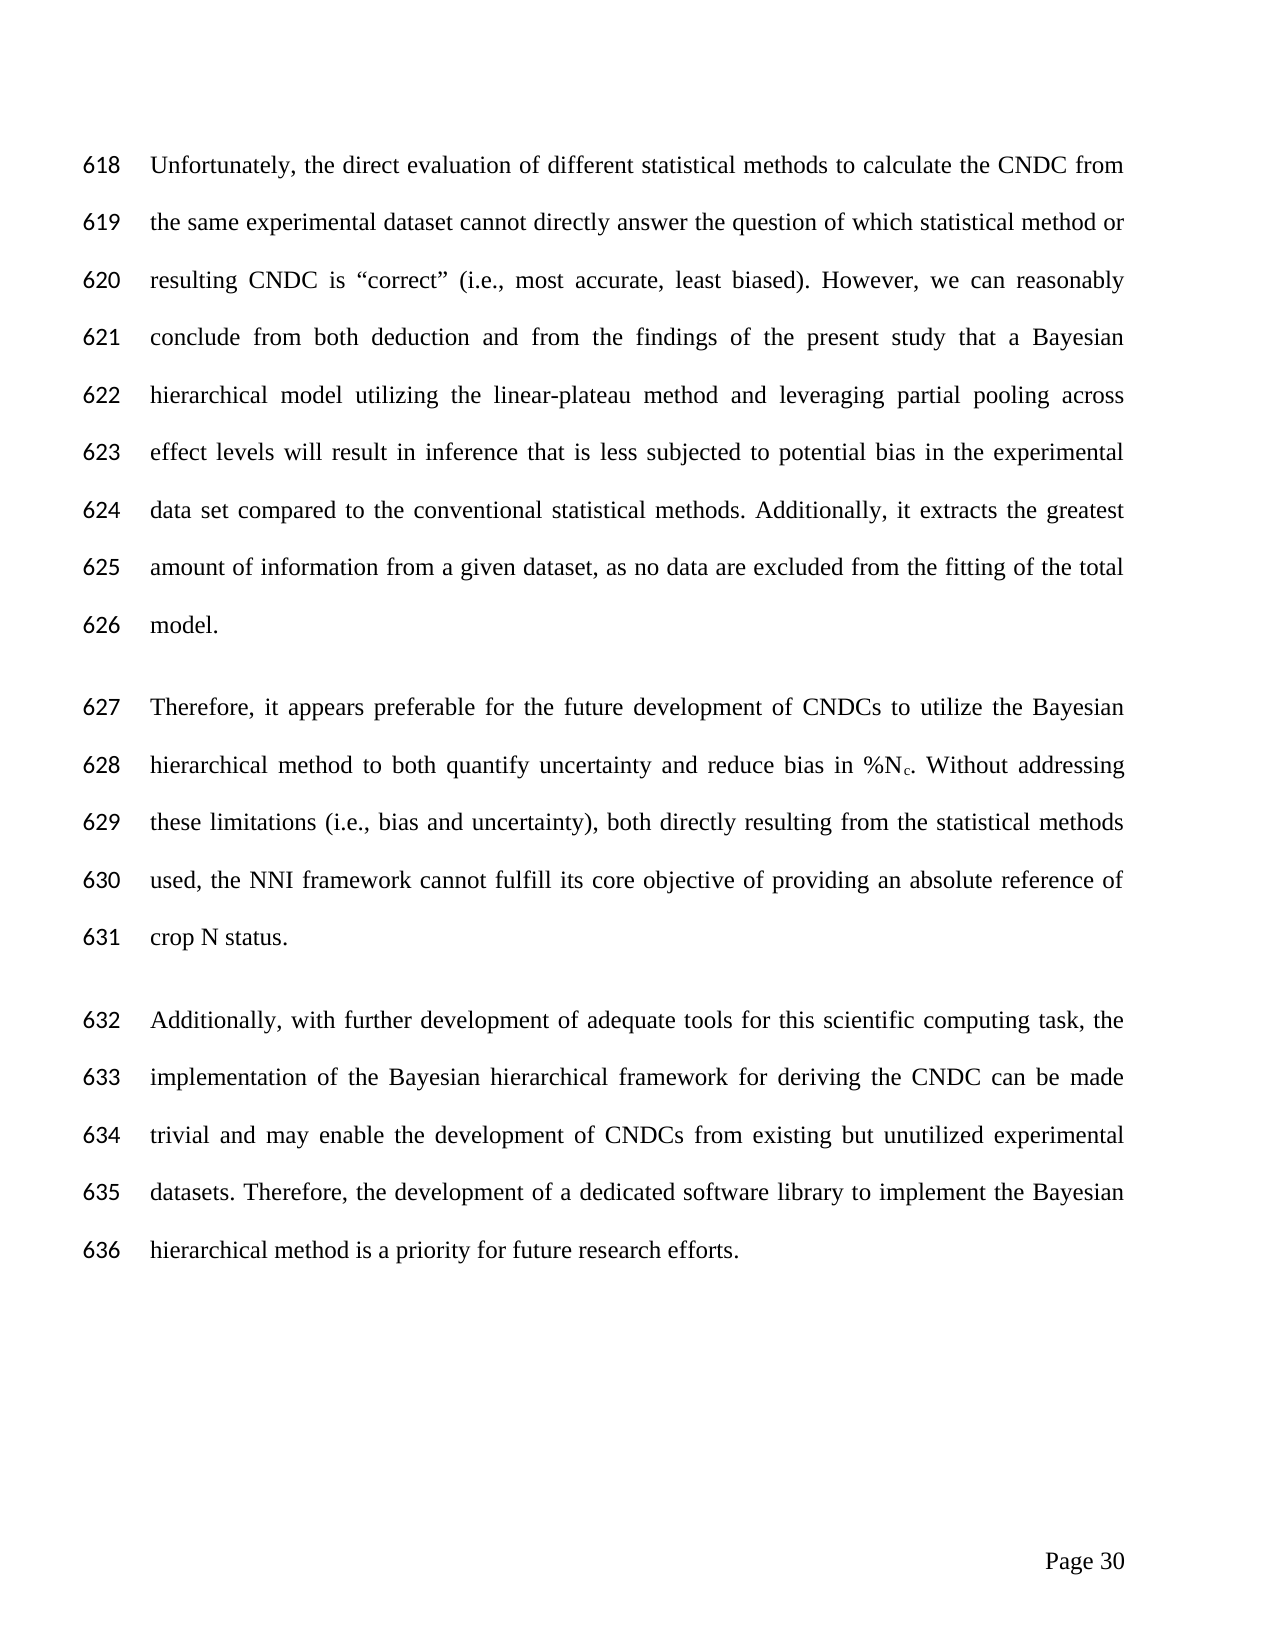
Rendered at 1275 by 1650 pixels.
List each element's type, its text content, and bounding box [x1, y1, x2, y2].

text Therefore, it appears preferable for the future development of CNDCs to utilize the Bayesian hierarchical method to both quantify uncertainty and reduce bias in %Nc. Without addressing these limitations (i.e., bias and uncertainty), both directly resulting from the statistical methods used, the NNI framework cannot fulfill its core objective of providing an absolute reference of crop N status. [150, 692, 1125, 951]
text Additionally, with further development of adequate tools for this scientific computing task, the implementation of the Bayesian hierarchical framework for deriving the CNDC can be made trivial and may enable the development of CNDCs from existing but unutilized experimental datasets. Therefore, the development of a dedicated software library to implement the Bayesian hierarchical method is a priority for future research efforts. [150, 1005, 1125, 1264]
text Unfortunately, the direct evaluation of different statistical methods to calculate the CNDC from the same experimental dataset cannot directly answer the question of which statistical method or resulting CNDC is “correct” (i.e., most accurate, least biased). However, we can reasonably conclude from both deduction and from the findings of the present study that a Bayesian hierarchical model utilizing the linear-plateau method and leveraging partial pooling across effect levels will result in inference that is less subjected to potential bias in the experimental data set compared to the conventional statistical methods. Additionally, it extracts the greatest amount of information from a given dataset, as no data are excluded from the fitting of the total model. [150, 150, 1125, 639]
